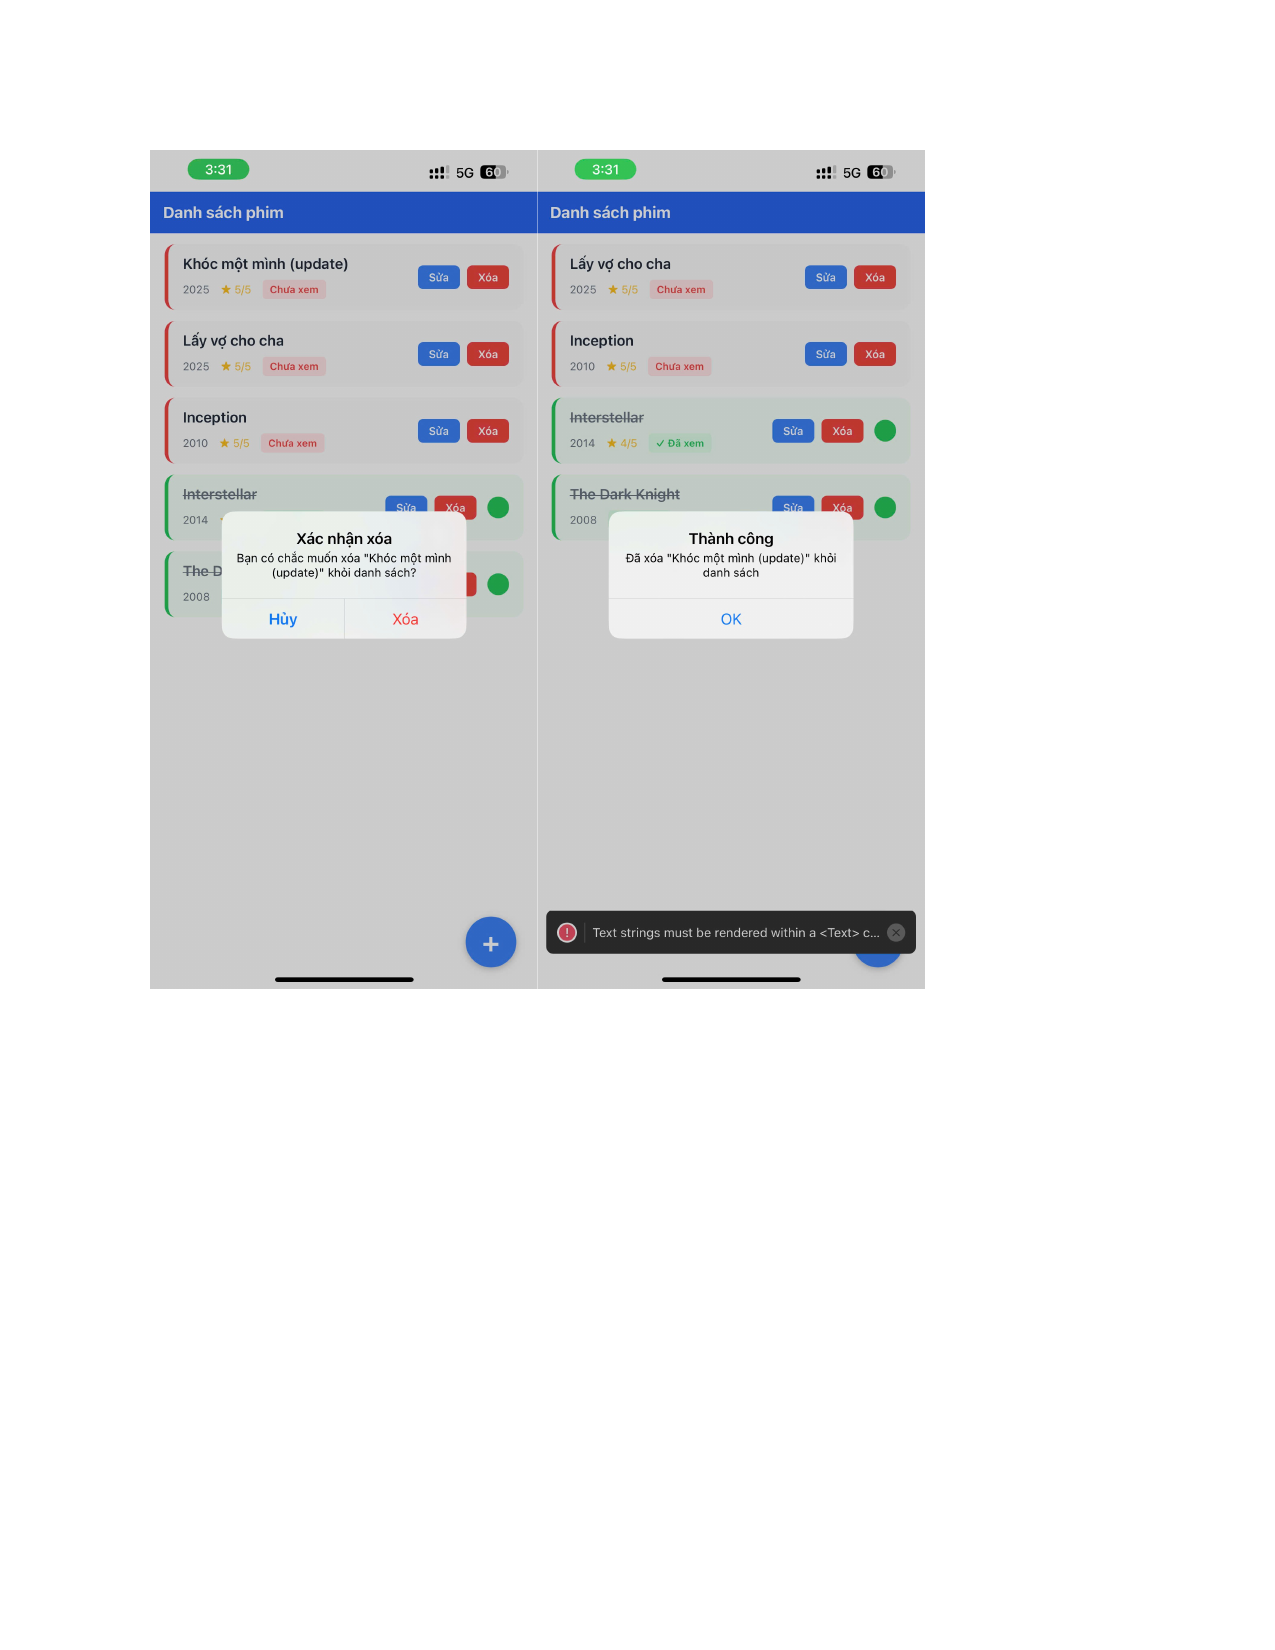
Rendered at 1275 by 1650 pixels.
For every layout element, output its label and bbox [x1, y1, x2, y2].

picture [150, 150, 925, 989]
